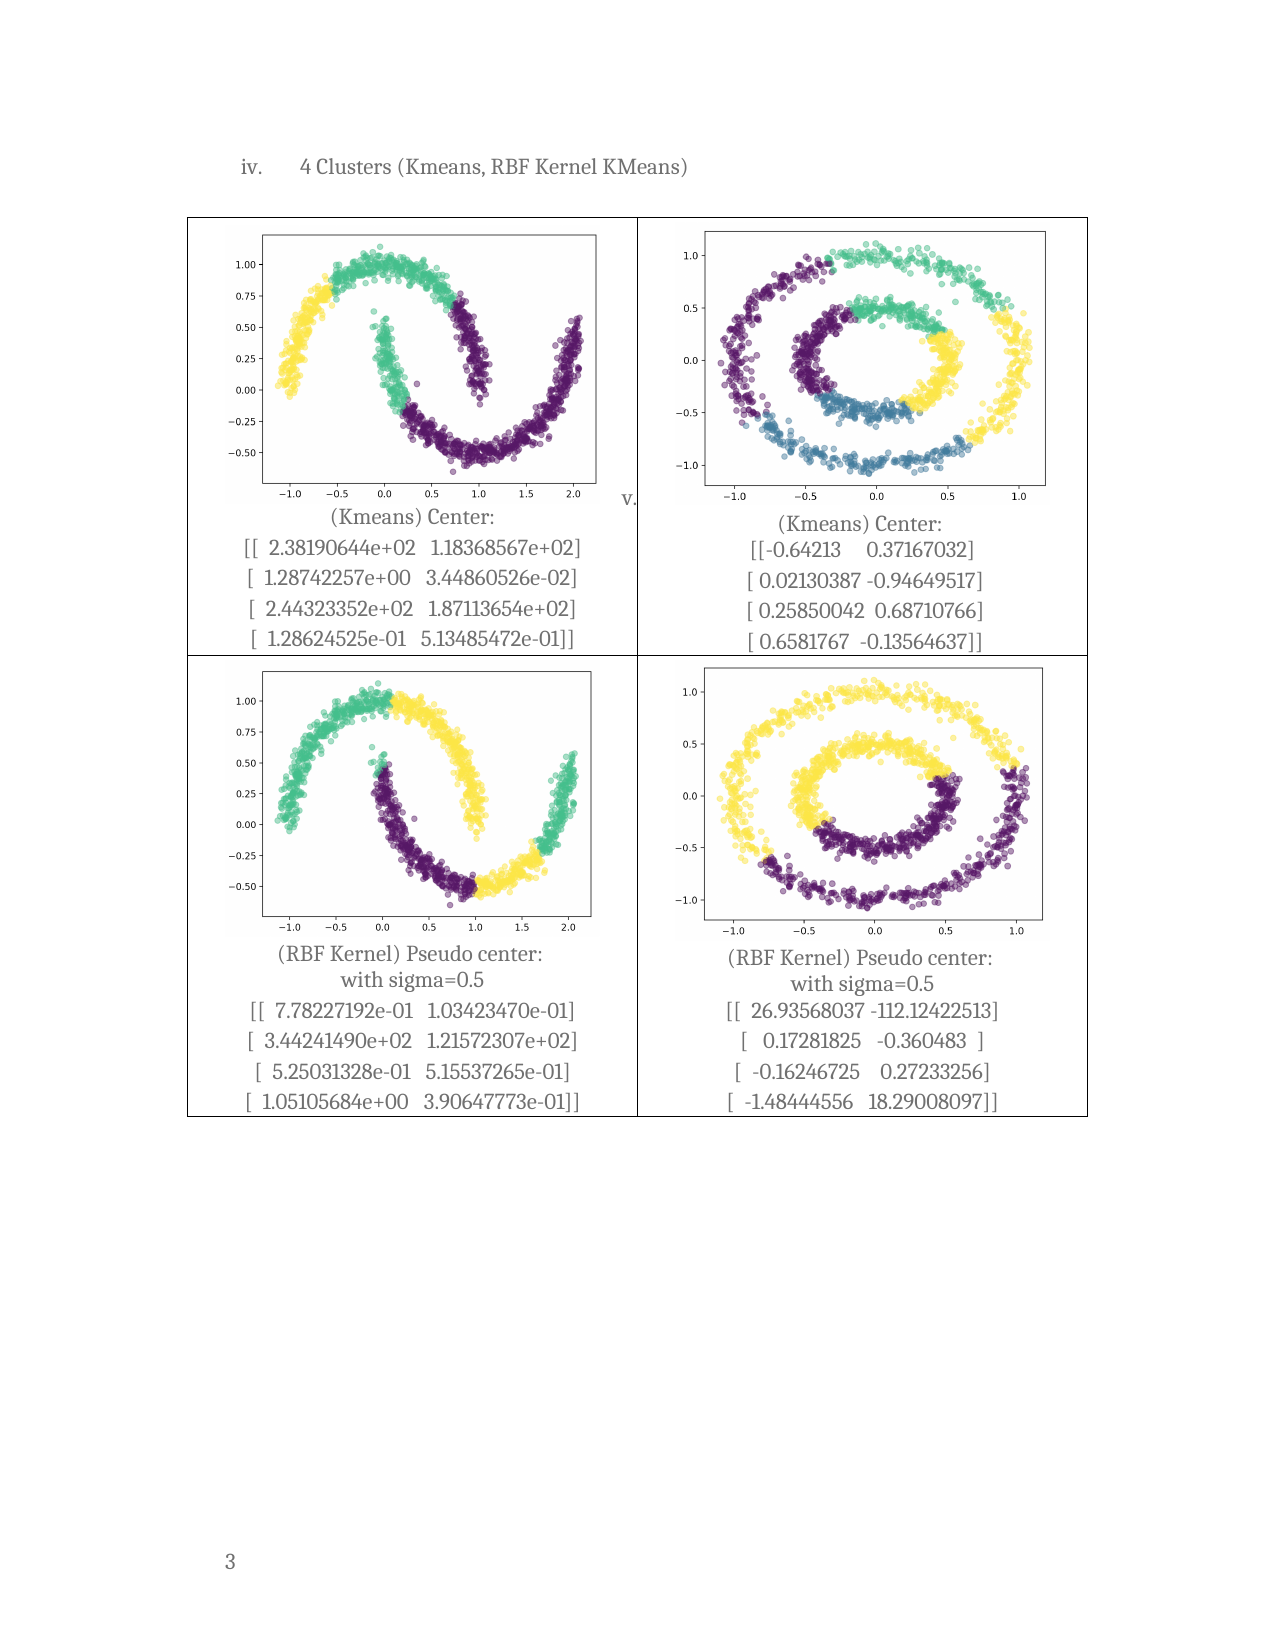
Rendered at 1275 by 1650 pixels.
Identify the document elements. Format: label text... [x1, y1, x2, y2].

picture [675, 660, 1050, 941]
picture [225, 225, 600, 504]
subtitle 4 Clusters (Kmeans, RBF Kernel KMeans) [262, 154, 1087, 212]
table_cell (RBF Kernel) Pseudo center: with sigma=0.5 [[ 7.78227192e-01 1.03423470e-01] [ 3.44241490e+02 1.21572307e+02] [ 5.25031328e-01 5.15537265e-01] [ 1.05105684e+00 3.90647773e-01]] [188, 656, 637, 1116]
table_header (Kmeans) Center: [[ 2.38190644e+02 1.18368567e+02] [ 1.28742257e+00 3.44860526e-02] [ 2.44323352e+02 1.87113654e+02] [ 1.28624525e-01 5.13485472e-01]] [188, 218, 637, 655]
picture [675, 222, 1050, 505]
table_cell (RBF Kernel) Pseudo center: with sigma=0.5 [[ 26.93568037 -112.12422513] [ 0.17281825 -0.360483 ] [ -0.16246725 0.27233256] [ -1.48444556 18.29008097]] [638, 656, 1087, 1116]
picture [225, 660, 600, 937]
table_header (Kmeans) Center: [[-0.64213 0.37167032] [ 0.02130387 -0.94649517] [ 0.25850042 0.68710766] [ 0.6581767 -0.13564637]] [638, 218, 1087, 655]
